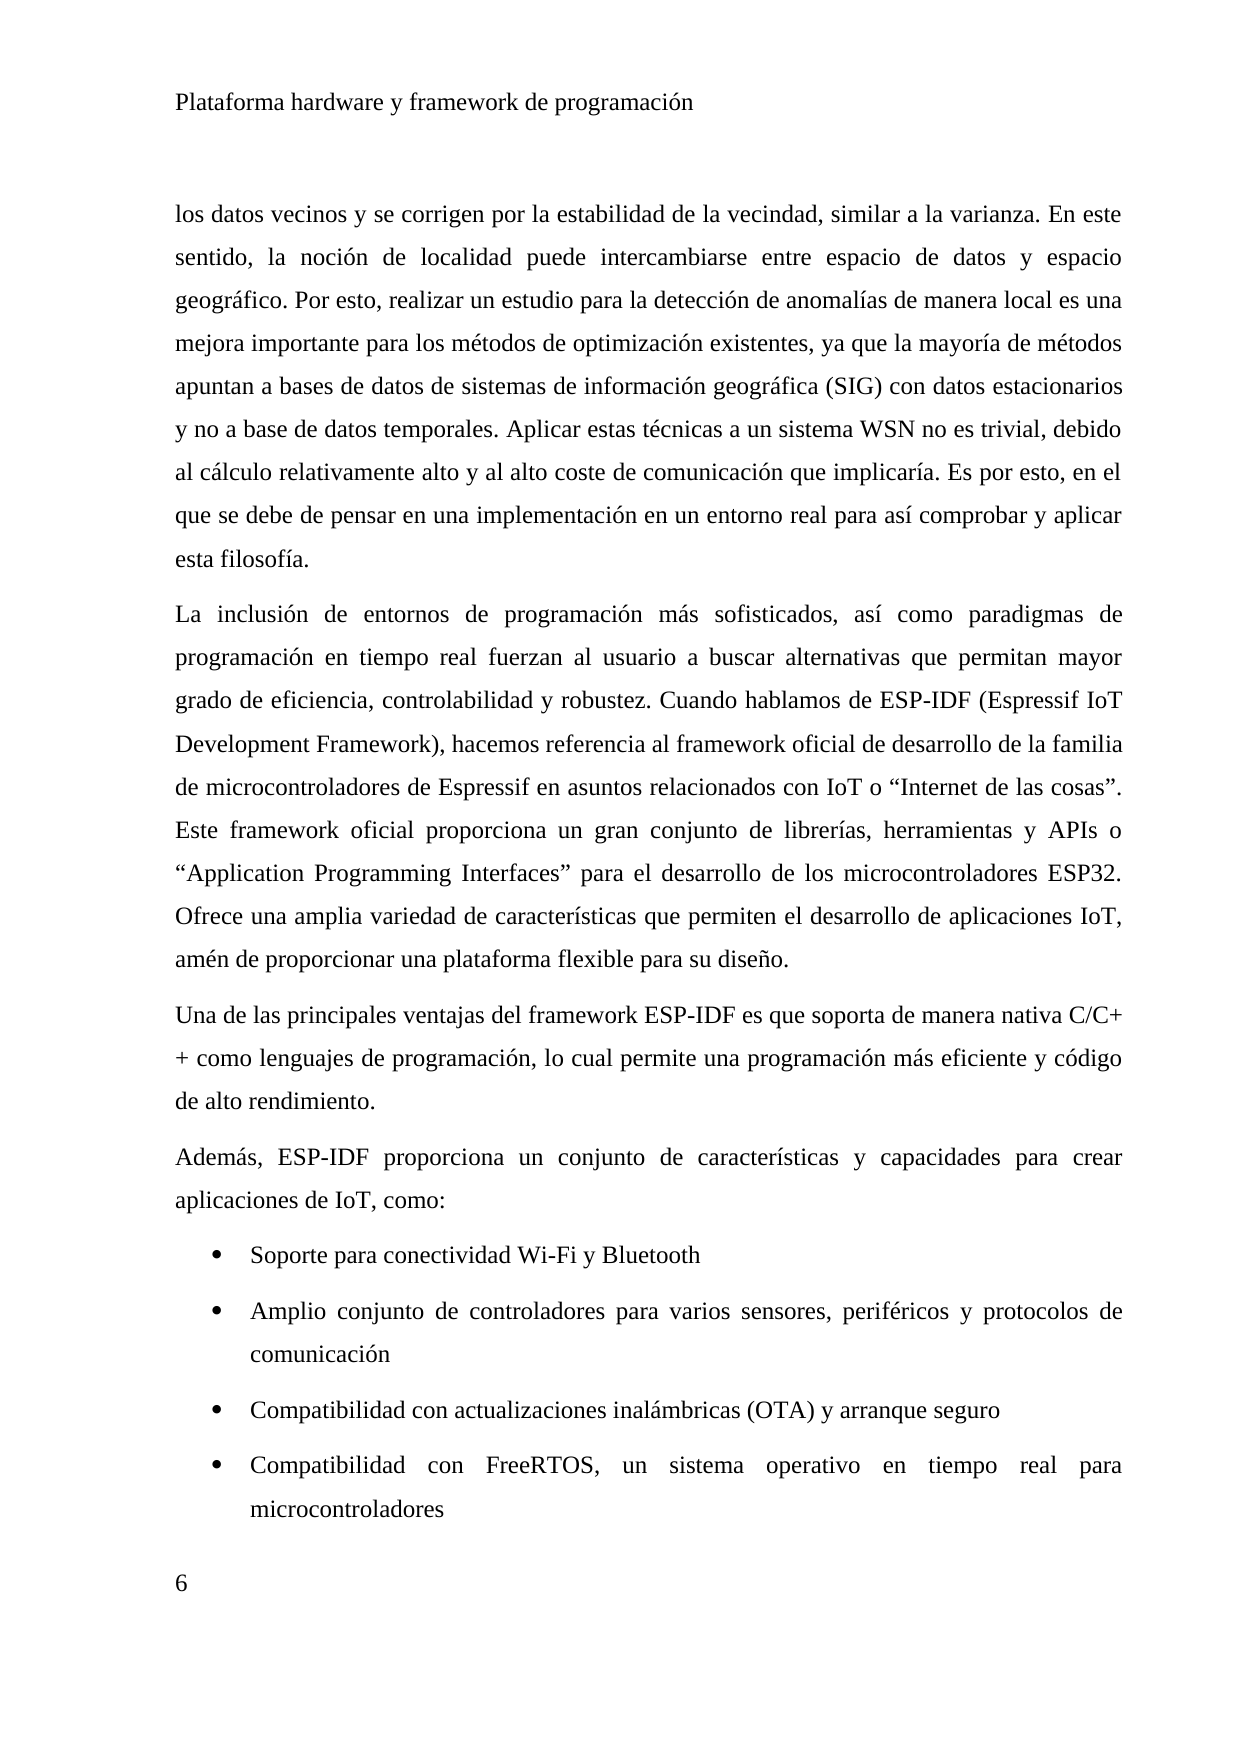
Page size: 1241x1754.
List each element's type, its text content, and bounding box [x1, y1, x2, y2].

list Amplio conjunto de controladores para varios sensores, periféricos y protocolos de comunicación [212, 1296, 1123, 1368]
text Además, ESP-IDF proporciona un conjunto de características y capacidades para crear aplicaciones de IoT, como: [175, 1142, 1123, 1214]
text La inclusión de entornos de programación más sofisticados, así como paradigmas de programación en tiempo real fuerzan al usuario a buscar alternativas que permitan mayor grado de eficiencia, controlabilidad y robustez. Cuando hablamos de ESP-IDF (Espressif IoT Development Framework), hacemos referencia al framework oficial de desarrollo de la familia de microcontroladores de Espressif en asuntos relacionados con IoT o “Internet de las cosas”. Este framework oficial proporciona un gran conjunto de librerías, herramientas y APIs o “Application Programming Interfaces” para el desarrollo de los microcontroladores ESP32. Ofrece una amplia variedad de características que permiten el desarrollo de aplicaciones IoT, amén de proporcionar una plataforma flexible para su diseño. [175, 599, 1123, 973]
text Una de las principales ventajas del framework ESP-IDF es que soporta de manera nativa C/C++ como lenguajes de programación, lo cual permite una programación más eficiente y código de alto rendimiento. [175, 1000, 1123, 1115]
list Compatibilidad con actualizaciones inalámbricas (OTA) y arranque seguro [212, 1395, 1123, 1424]
list Soporte para conectividad Wi-Fi y Bluetooth [212, 1241, 1123, 1269]
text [175, 199, 1123, 572]
list Compatibilidad con FreeRTOS, un sistema operativo en tiempo real para microcontroladores [212, 1451, 1123, 1522]
